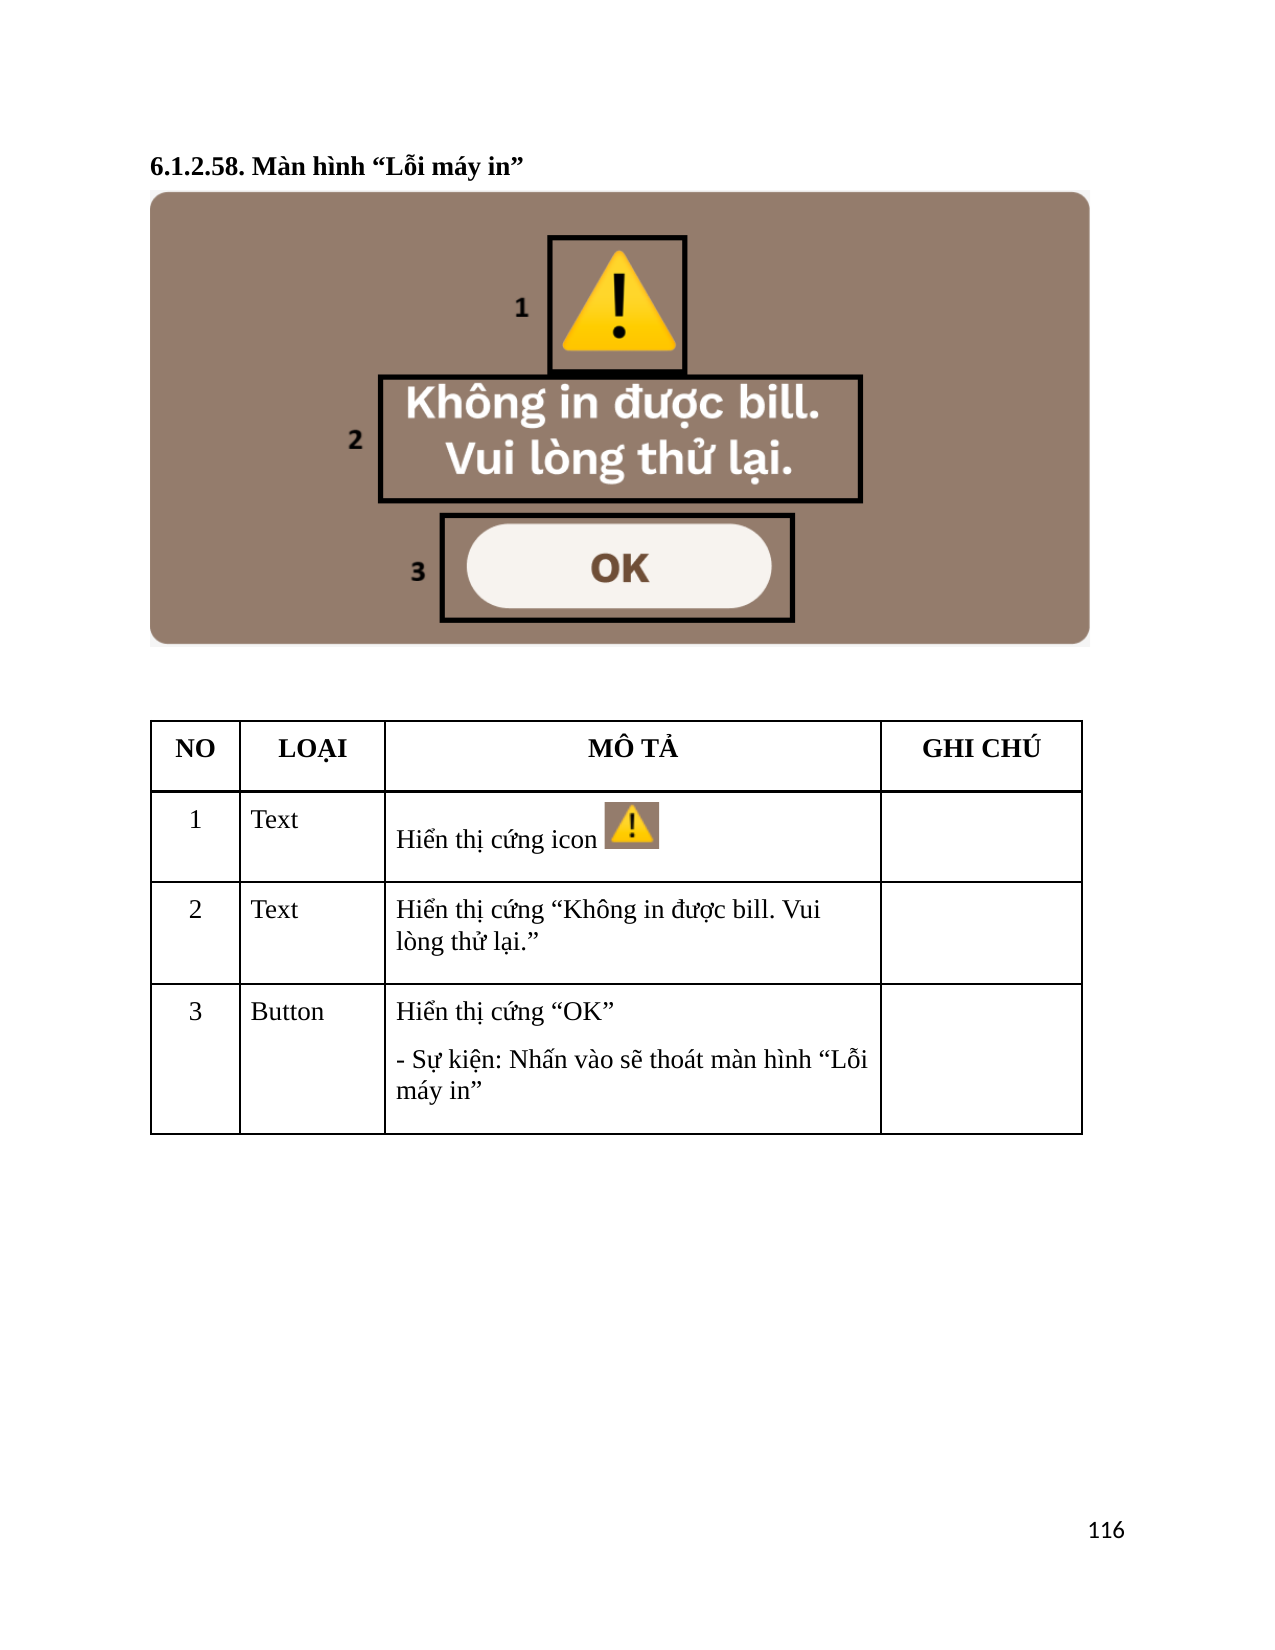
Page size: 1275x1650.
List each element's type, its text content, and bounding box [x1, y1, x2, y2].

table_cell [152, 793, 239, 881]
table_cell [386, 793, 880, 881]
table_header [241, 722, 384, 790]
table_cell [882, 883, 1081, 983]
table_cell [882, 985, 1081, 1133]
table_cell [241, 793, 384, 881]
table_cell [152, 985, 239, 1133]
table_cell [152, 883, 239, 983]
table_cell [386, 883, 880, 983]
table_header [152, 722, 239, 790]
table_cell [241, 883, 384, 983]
picture [604, 802, 660, 849]
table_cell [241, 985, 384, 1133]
picture [150, 190, 1091, 647]
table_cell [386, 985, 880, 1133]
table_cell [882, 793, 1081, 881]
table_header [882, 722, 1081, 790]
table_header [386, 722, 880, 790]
subtitle 6.1.2.58. Màn hình “Lỗi máy in” [150, 150, 1125, 181]
